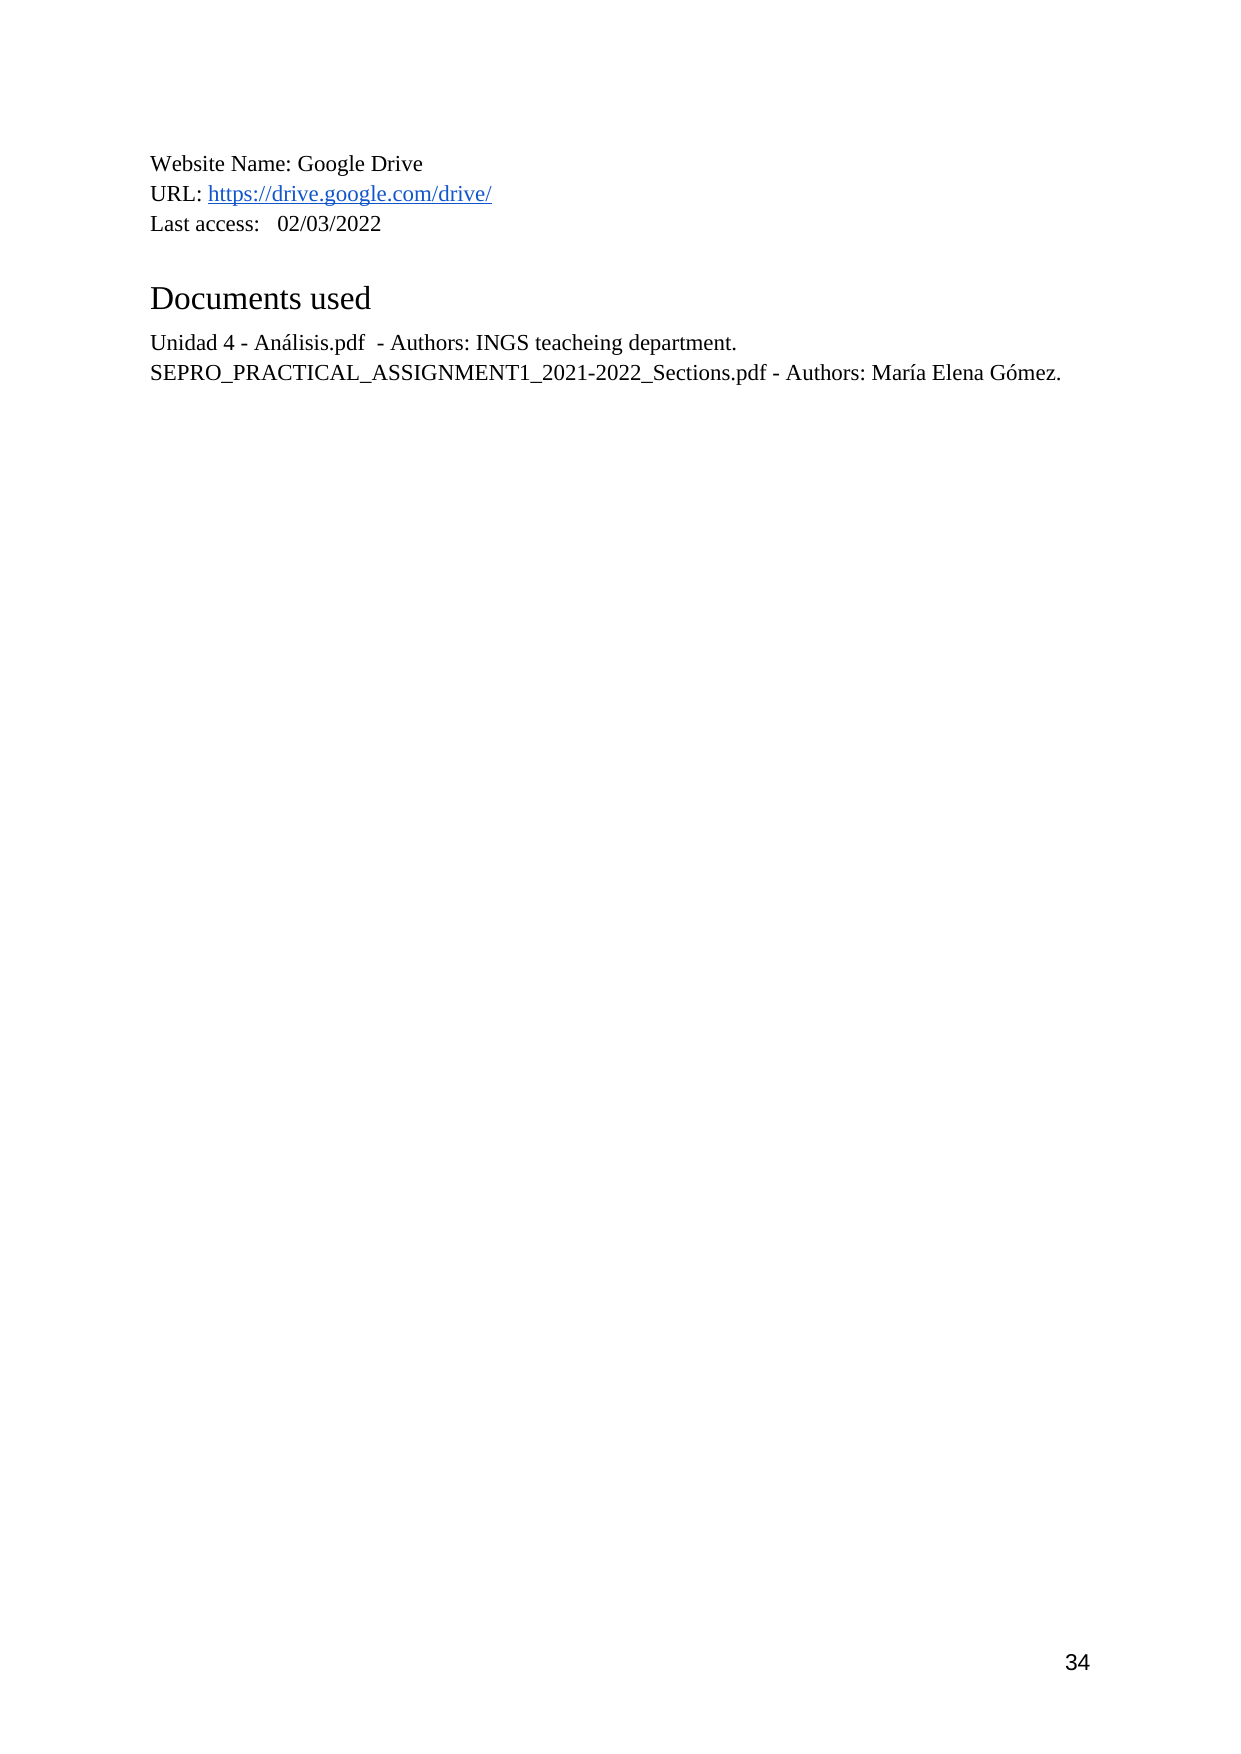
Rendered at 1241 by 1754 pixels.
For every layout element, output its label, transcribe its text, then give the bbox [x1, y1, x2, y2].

subtitle Documents used [150, 278, 1090, 316]
text URL: https://drive.google.com/drive/ [150, 180, 1090, 207]
text SEPRO_PRACTICAL_ASSIGNMENT1_2021-2022_Sections.pdf - Authors: María Elena Gómez. [150, 359, 1090, 386]
text Unidad 4 - Análisis.pdf - Authors: INGS teacheing department. [150, 329, 1090, 355]
text Website Name: Google Drive [150, 150, 1090, 176]
text Last access: 02/03/2022 [150, 210, 1090, 237]
